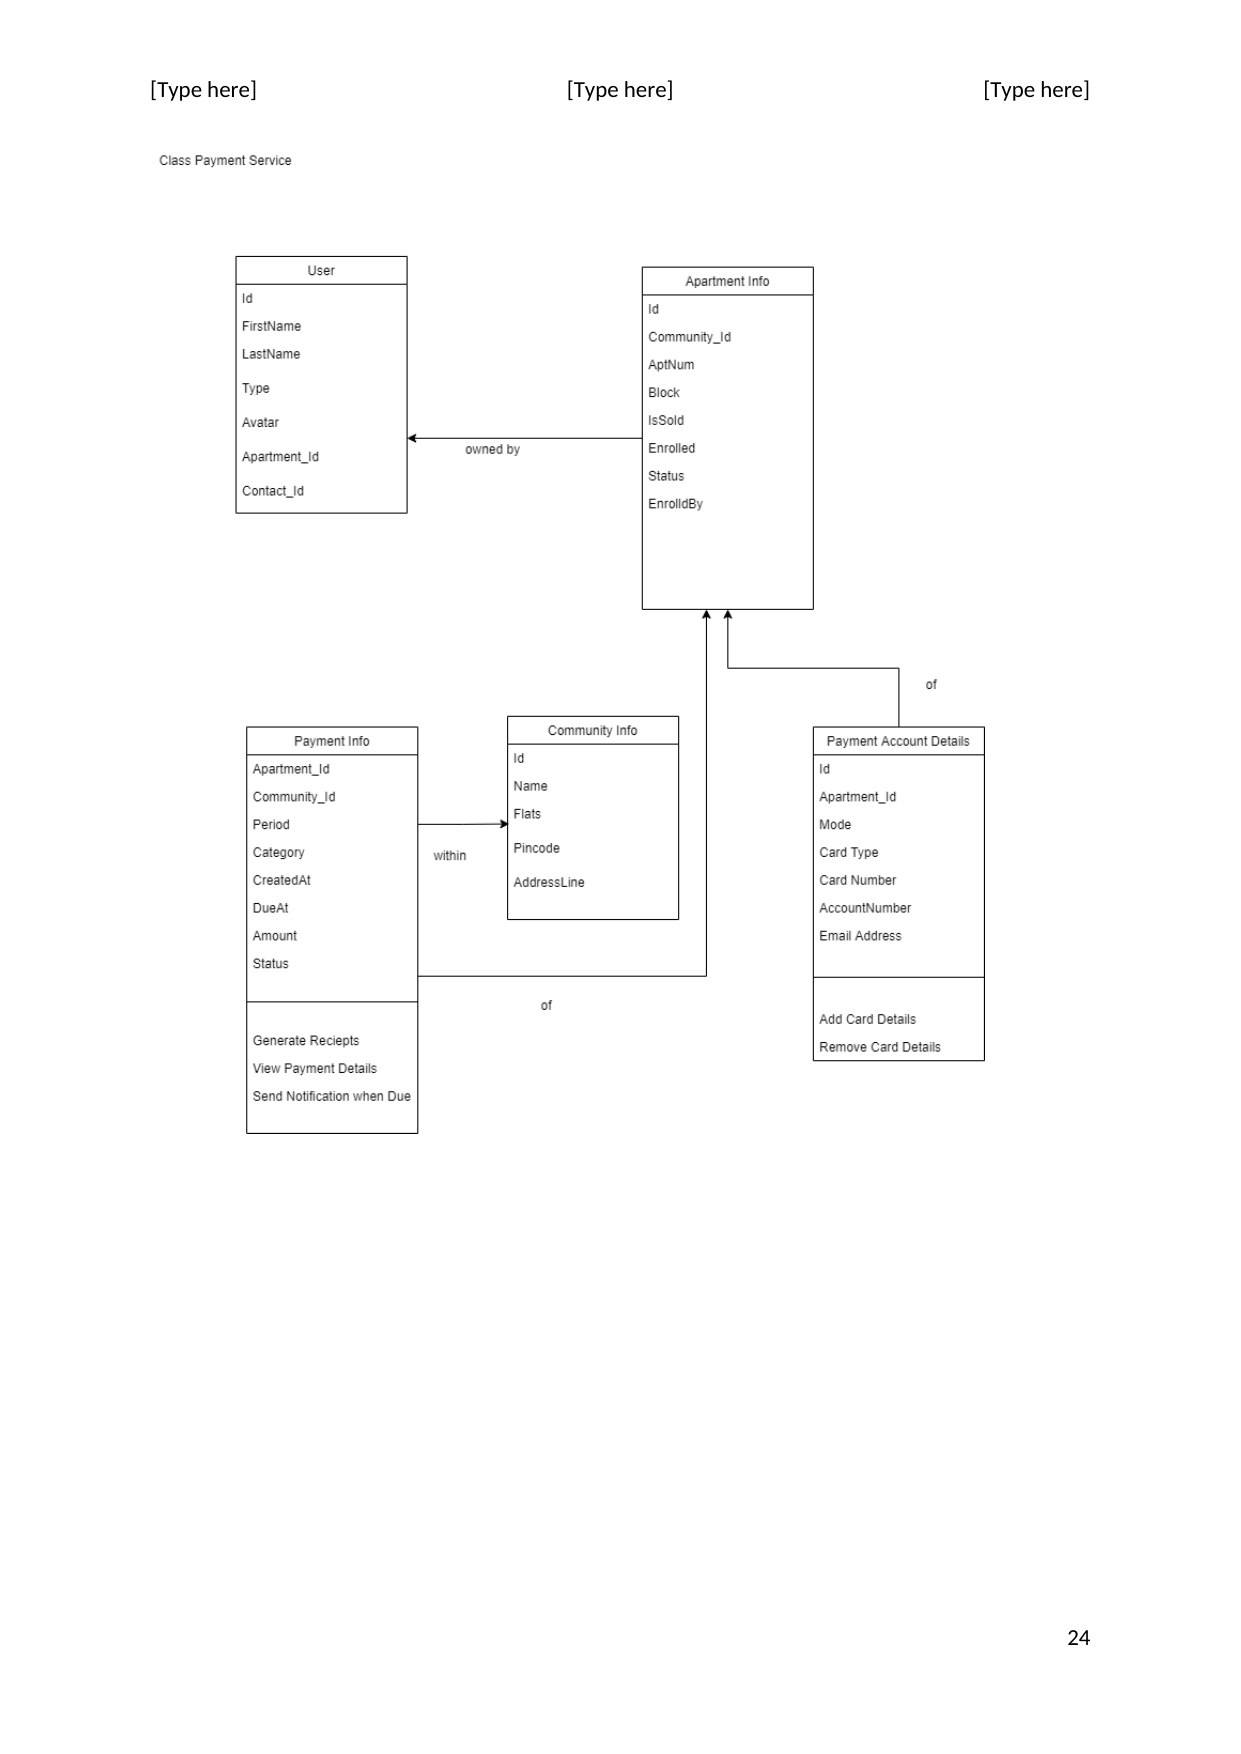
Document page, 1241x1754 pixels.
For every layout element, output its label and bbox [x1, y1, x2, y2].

picture [150, 150, 985, 1134]
